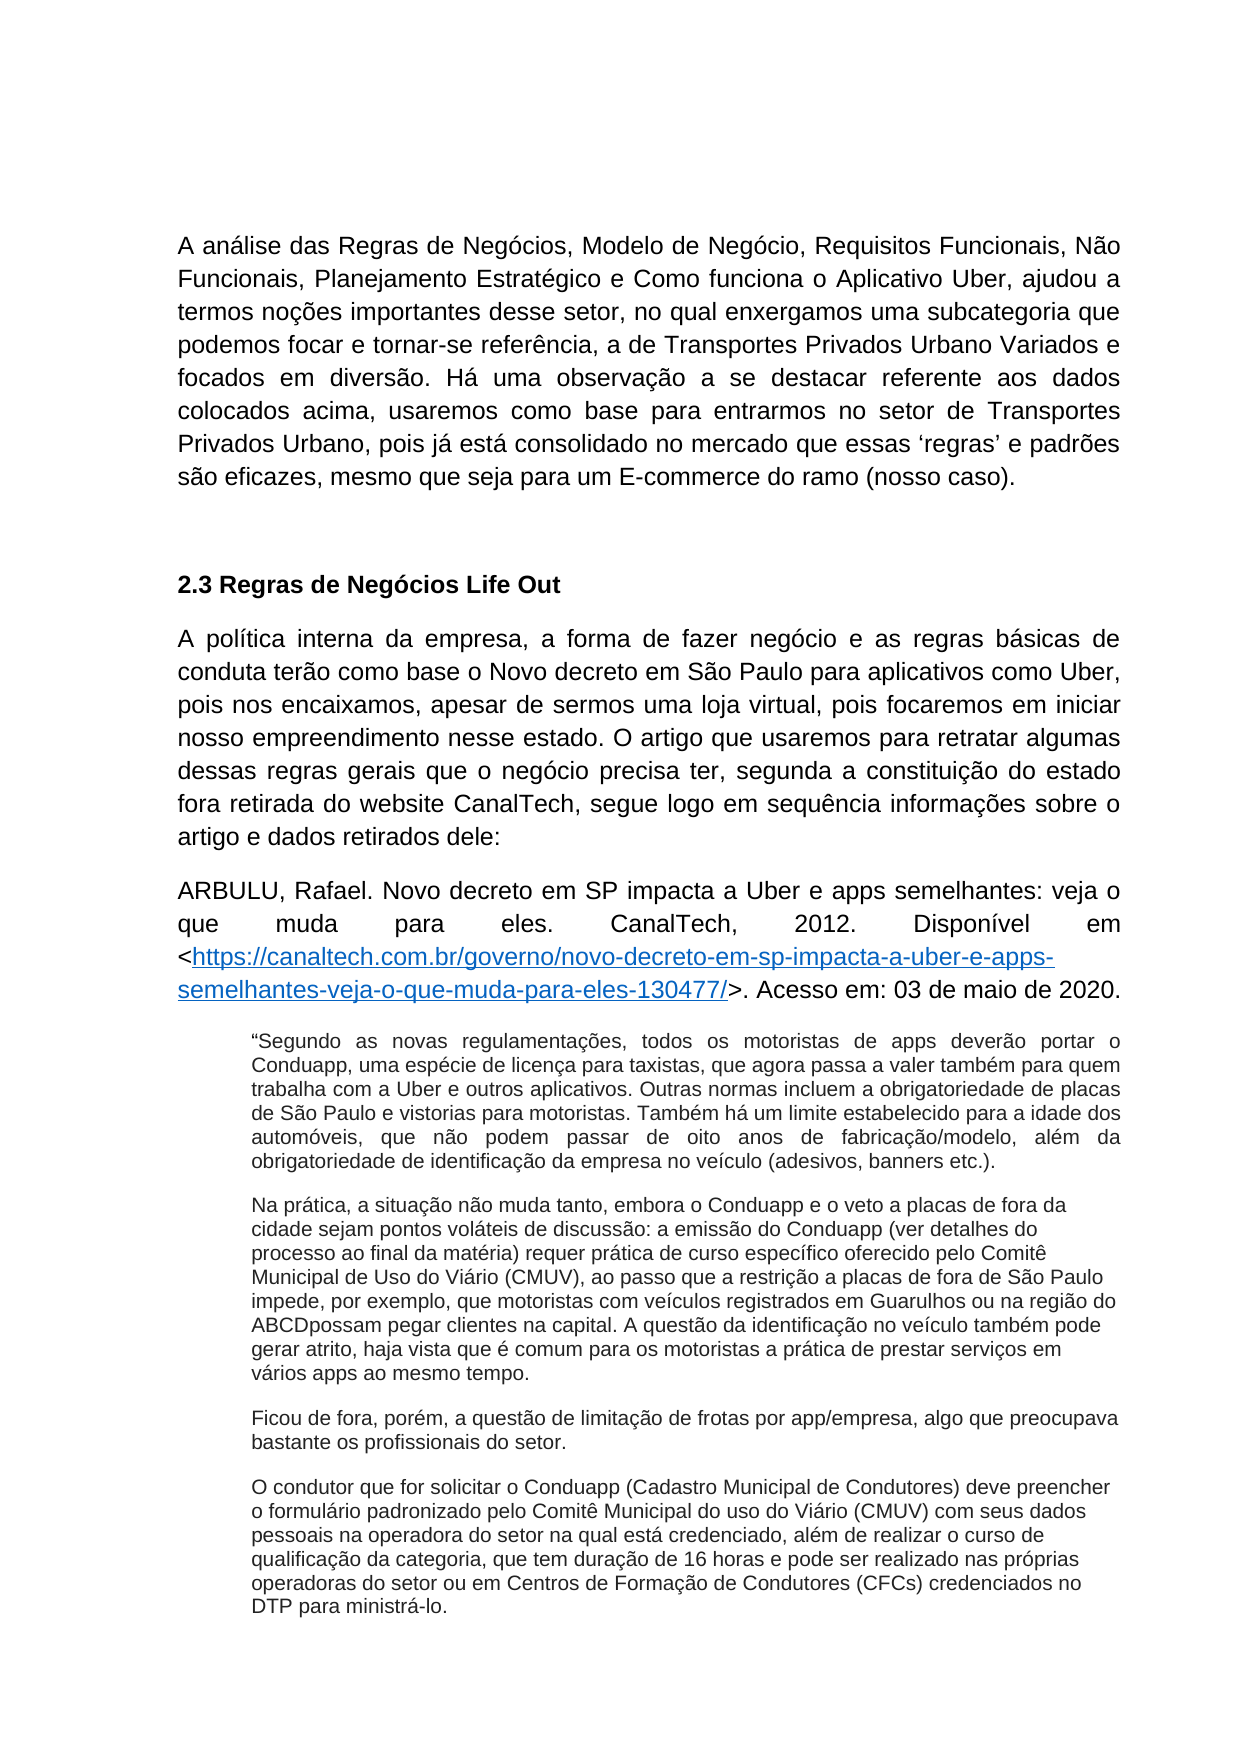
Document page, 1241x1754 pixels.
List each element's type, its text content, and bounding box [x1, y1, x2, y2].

text O condutor que for solicitar o Conduapp (Cadastro Municipal de Condutores) deve preencher o formulário padronizado pelo Comitê Municipal do uso do Viário (CMUV) com seus dados pessoais na operadora do setor na qual está credenciado, além de realizar o curso de qualificação da categoria, que tem duração de 16 horas e pode ser realizado nas próprias operadoras do setor ou em Centros de Formação de Condutores (CFCs) credenciados no DTP para ministrá-lo. [251, 1474, 1122, 1618]
text Na prática, a situação não muda tanto, embora o Conduapp e o veto a placas de fora da cidade sejam pontos voláteis de discussão: a emissão do Conduapp (ver detalhes do processo ao final da matéria) requer prática de curso específico oferecido pelo Comitê Municipal de Uso do Viário (CMUV), ao passo que a restrição a placas de fora de São Paulo impede, por exemplo, que motoristas com veículos registrados em Guarulhos ou na região do ABCDpossam pegar clientes na capital. A questão da identificação no veículo também pode gerar atrito, haja vista que é comum para os motoristas a prática de prestar serviços em vários apps ao mesmo tempo. [251, 1193, 1122, 1385]
text A política interna da empresa, a forma de fazer negócio e as regras básicas de conduta terão como base o Novo decreto em São Paulo para aplicativos como Uber, pois nos encaixamos, apesar de sermos uma loja virtual, pois focaremos em iniciar nosso empreendimento nesse estado. O artigo que usaremos para retratar algumas dessas regras gerais que o negócio precisa ter, segunda a constituição do estado fora retirada do website CanalTech, segue logo em sequência informações sobre o artigo e dados retirados dele: [177, 624, 1122, 851]
text ARBULU, Rafael. Novo decreto em SP impacta a Uber e apps semelhantes: veja o que muda para eles. CanalTech, 2012. Disponível em <https://canaltech.com.br/governo/novo-decreto-em-sp-impacta-a-uber-e-apps-semelhantes-veja-o-que-muda-para-eles-130477/>. Acesso em: 03 de maio de 2020. [177, 876, 1122, 1003]
text Ficou de fora, porém, a questão de limitação de frotas por app/empresa, algo que preocupava bastante os profissionais do setor. [251, 1406, 1122, 1454]
text A análise das Regras de Negócios, Modelo de Negócio, Requisitos Funcionais, Não Funcionais, Planejamento Estratégico e Como funciona o Aplicativo Uber, ajudou a termos noções importantes desse setor, no qual enxergamos uma subcategoria que podemos focar e tornar-se referência, a de Transportes Privados Urbano Variados e focados em diversão. Há uma observação a se destacar referente aos dados colocados acima, usaremos como base para entrarmos no setor de Transportes Privados Urbano, pois já está consolidado no mercado que essas ‘regras’ e padrões são eficazes, mesmo que seja para um E-commerce do ramo (nosso caso). [177, 231, 1122, 491]
text 2.3 Regras de Negócios Life Out [177, 570, 1122, 599]
text “Segundo as novas regulamentações, todos os motoristas de apps deverão portar o Conduapp, uma espécie de licença para taxistas, que agora passa a valer também para quem trabalha com a Uber e outros aplicativos. Outras normas incluem a obrigatoriedade de placas de São Paulo e vistorias para motoristas. Também há um limite estabelecido para a idade dos automóveis, que não podem passar de oito anos de fabricação/modelo, além da obrigatoriedade de identificação da empresa no veículo (adesivos, banners etc.). [251, 1029, 1122, 1172]
